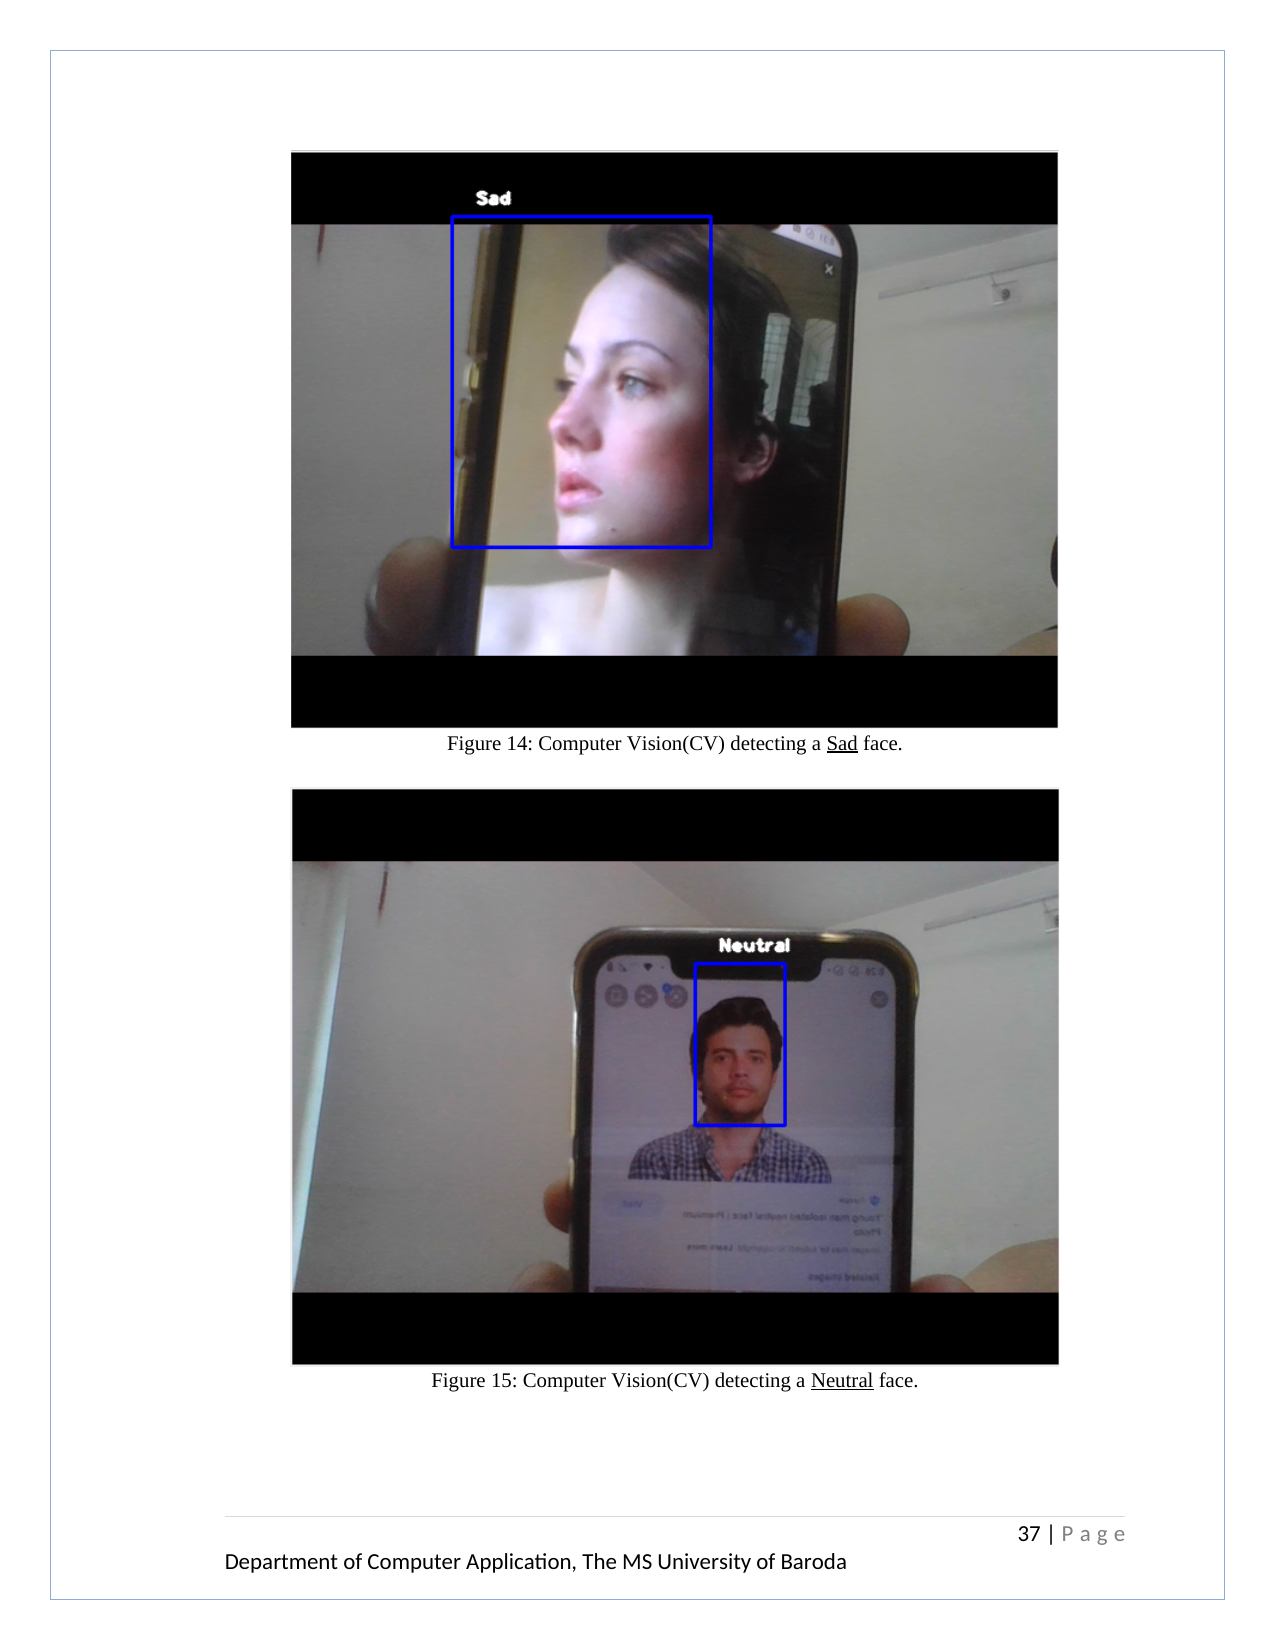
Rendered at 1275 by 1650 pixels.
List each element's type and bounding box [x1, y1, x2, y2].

picture [290, 787, 1060, 1367]
picture [291, 150, 1059, 729]
text [224, 150, 1125, 1392]
